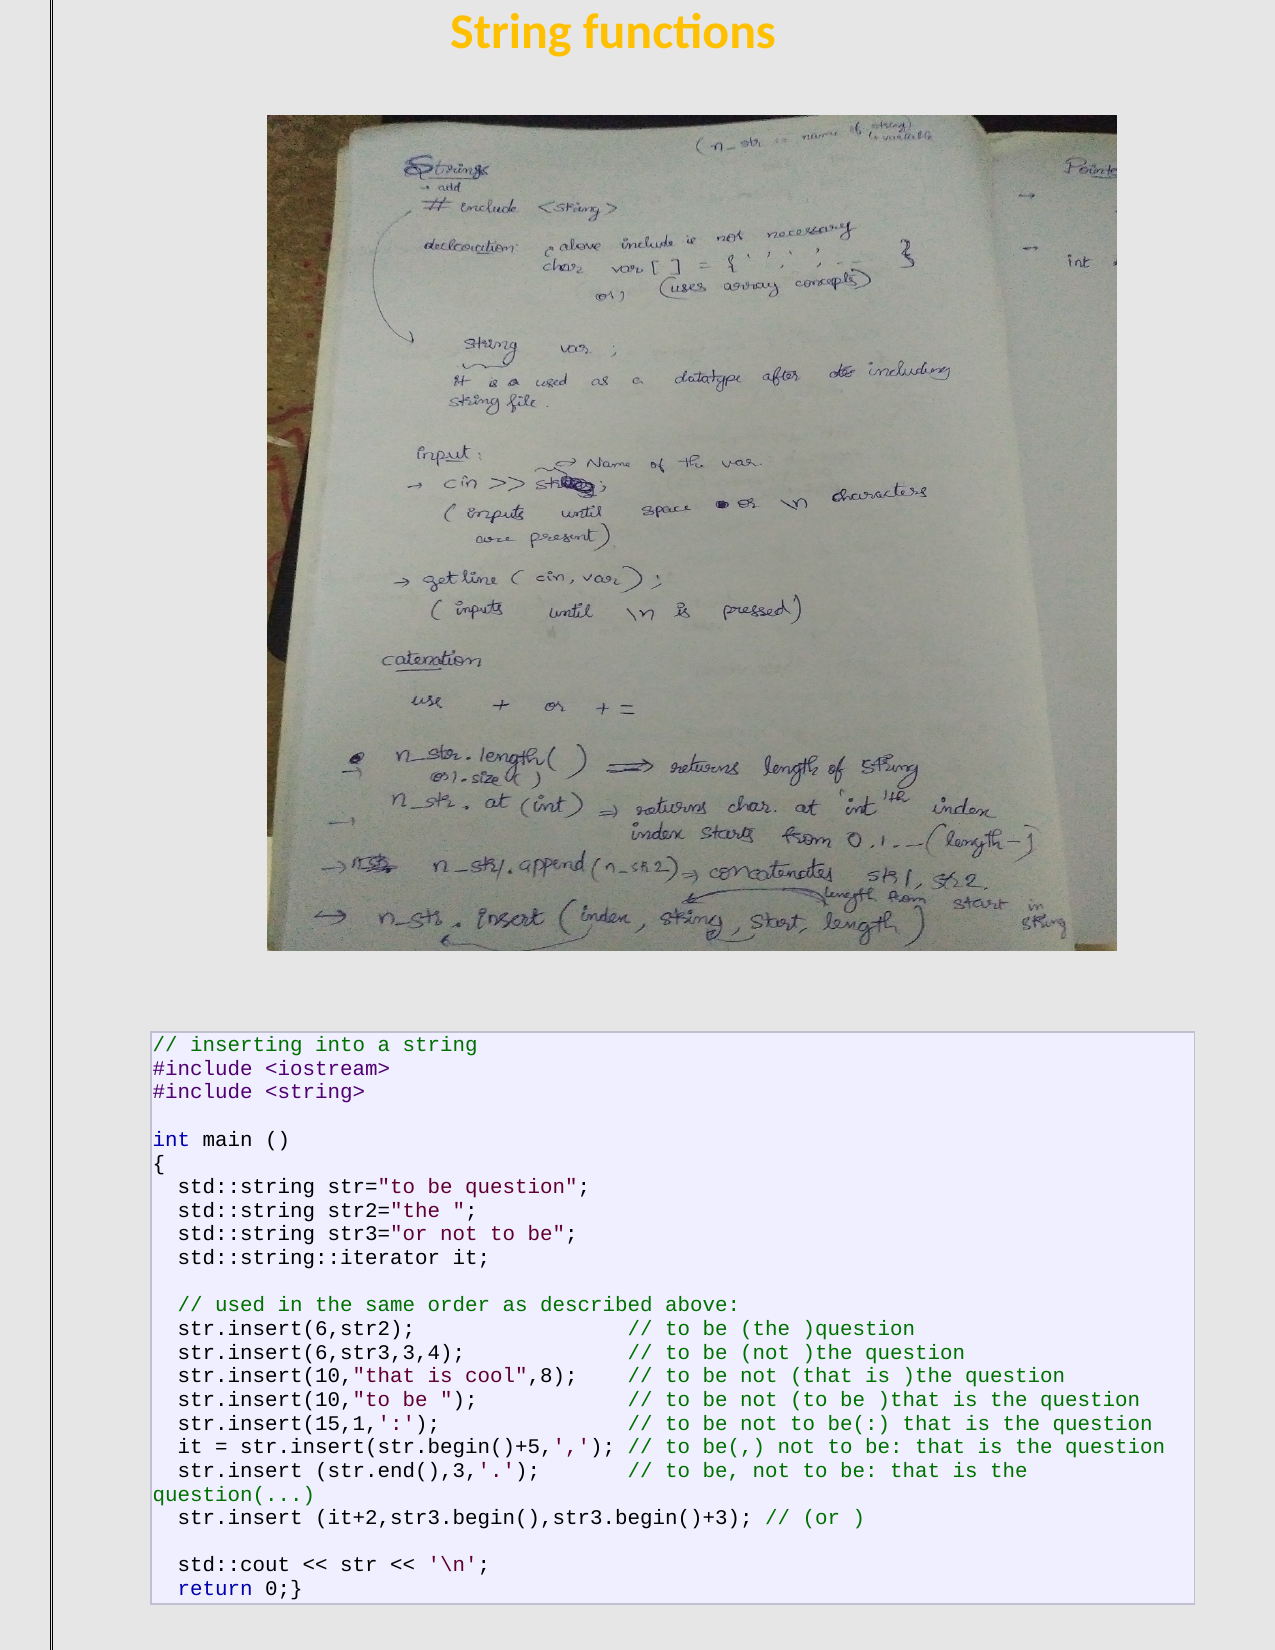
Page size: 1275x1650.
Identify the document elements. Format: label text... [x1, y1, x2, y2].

text String functions [150, 0, 1200, 61]
picture [267, 115, 1117, 951]
table_header [1195, 1031, 1200, 1603]
table_header // inserting into a string #include <iostream> #include <string> int main () { std::string str="to be question"; std::string str2="the "; std::string str3="or not to be"; std::string::iterator it; // used in the same order as described above: str.insert(6,str2); // to be (the )question str.insert(6,str3,3,4); // to be (not )the question str.insert(10,"that is cool",8); // to be not (that is )the question str.insert(10,"to be "); // to be not (to be )that is the question str.insert(15,1,':'); // to be not to be(:) that is the question it = str.insert(str.begin()+5,','); // to be(,) not to be: that is the question str.insert (str.end(),3,'.'); // to be, not to be: that is the question(...) str.insert (it+2,str3.begin(),str3.begin()+3); // (or ) std::cout << str << '\n'; return 0;} [152, 1033, 1194, 1603]
